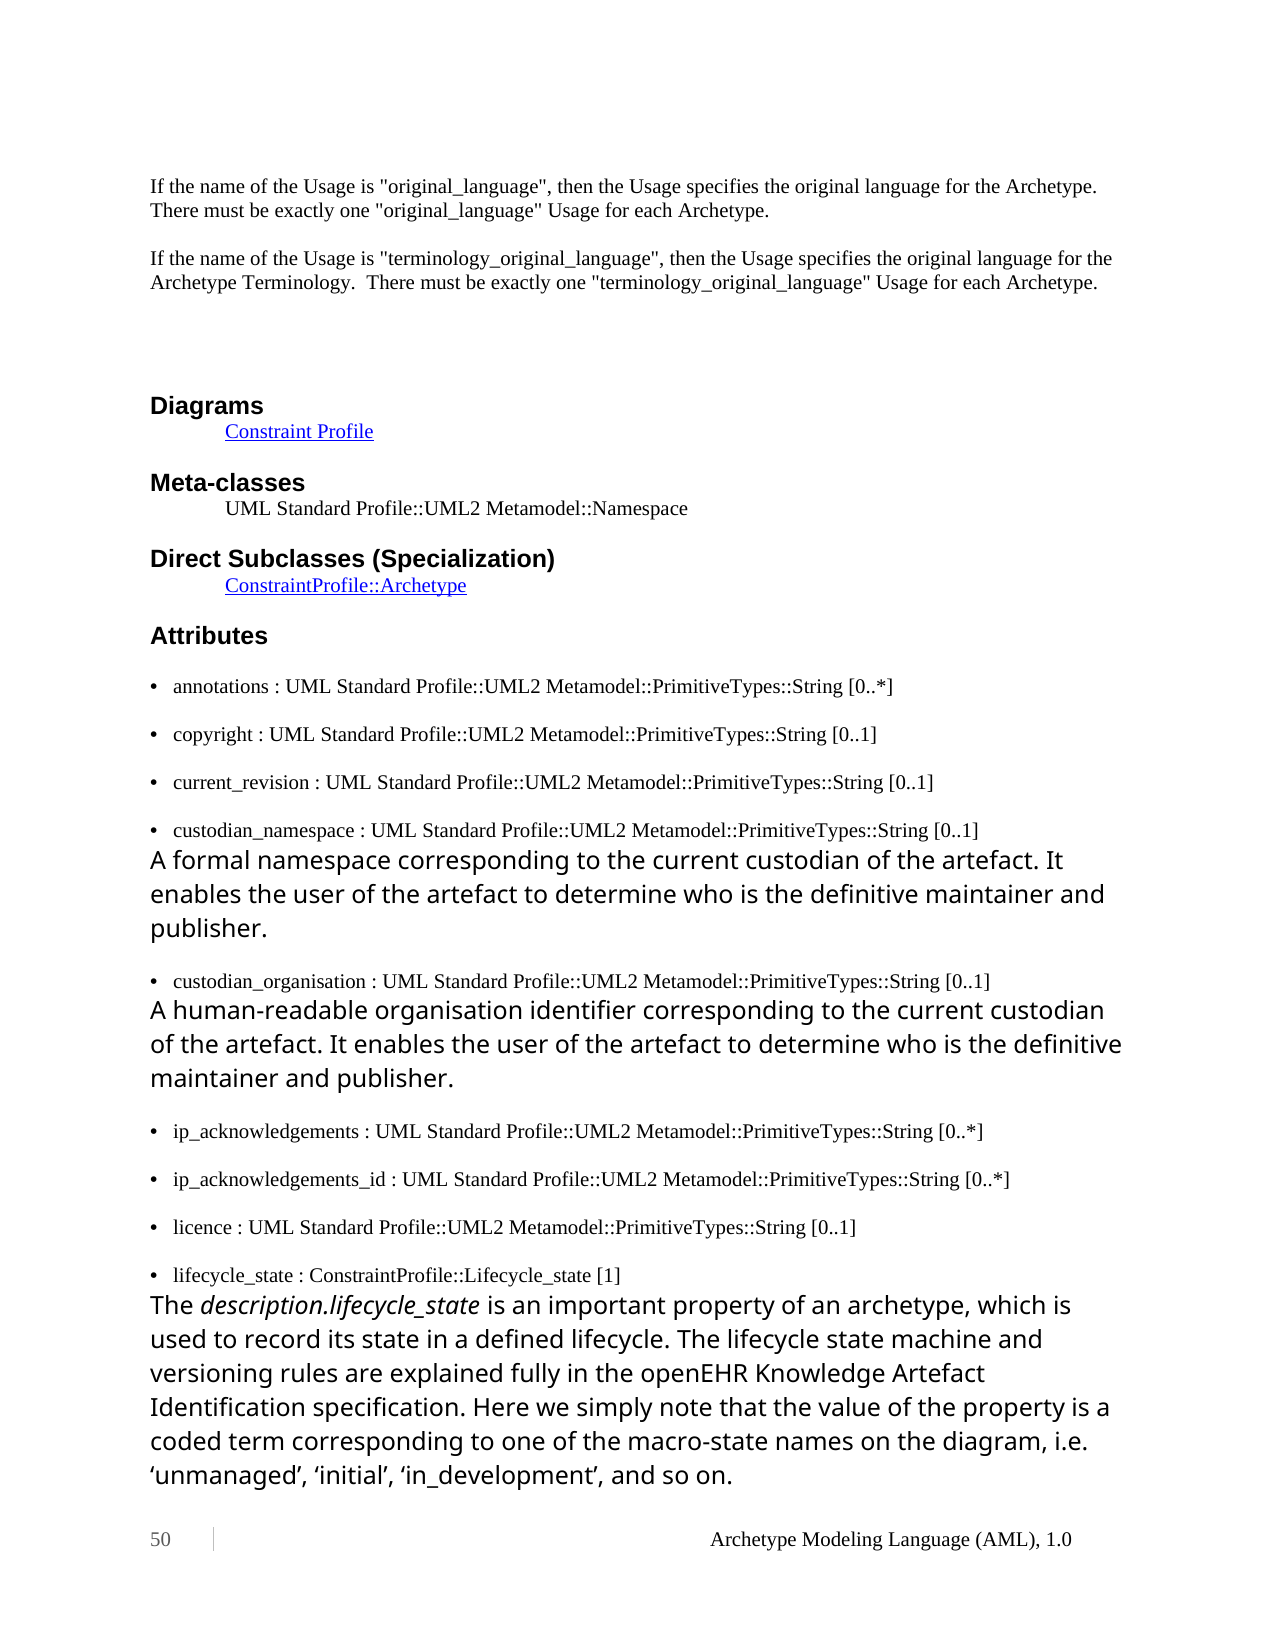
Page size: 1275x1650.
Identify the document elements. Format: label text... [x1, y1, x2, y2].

text Meta-classes [150, 467, 1125, 496]
text If the name of the Usage is "original_language", then the Usage specifies the original language for the Archetype. There must be exactly one "original_language" Usage for each Archetype. [150, 174, 1125, 222]
text Constraint Profile [225, 419, 1125, 443]
text Attributes [150, 621, 1125, 650]
text • lifecycle_state : ConstraintProfile::Lifecycle_state [1] [150, 1263, 1125, 1287]
text • ip_acknowledgements_id : UML Standard Profile::UML2 Metamodel::PrimitiveTypes::String [0..*] [150, 1167, 1125, 1191]
text • custodian_namespace : UML Standard Profile::UML2 Metamodel::PrimitiveTypes::String [0..1] [150, 818, 1125, 842]
text • copyright : UML Standard Profile::UML2 Metamodel::PrimitiveTypes::String [0..1] [150, 722, 1125, 746]
text A formal namespace corresponding to the current custodian of the artefact. It enables the user of the artefact to determine who is the definitive maintainer and publisher. [150, 842, 1125, 945]
text A human-readable organisation identifier corresponding to the current custodian of the artefact. It enables the user of the artefact to determine who is the definitive maintainer and publisher. [150, 993, 1125, 1095]
text • current_revision : UML Standard Profile::UML2 Metamodel::PrimitiveTypes::String [0..1] [150, 770, 1125, 794]
text • annotations : UML Standard Profile::UML2 Metamodel::PrimitiveTypes::String [0..*] [150, 674, 1125, 698]
text • ip_acknowledgements : UML Standard Profile::UML2 Metamodel::PrimitiveTypes::String [0..*] [150, 1119, 1125, 1143]
text If the name of the Usage is "terminology_original_language", then the Usage specifies the original language for the Archetype Terminology. There must be exactly one "terminology_original_language" Usage for each Archetype. [150, 246, 1125, 294]
text The description.lifecycle_state is an important property of an archetype, which is used to record its state in a defined lifecycle. The lifecycle state machine and versioning rules are explained fully in the openEHR Knowledge Artefact Identification specification. Here we simply note that the value of the property is a coded term corresponding to one of the macro-state names on the diagram, i.e. ‘unmanaged’, ‘initial’, ‘in_development’, and so on. [150, 1287, 1125, 1492]
text Diagrams [150, 391, 1125, 419]
text • custodian_organisation : UML Standard Profile::UML2 Metamodel::PrimitiveTypes::String [0..1] [150, 969, 1125, 993]
text UML Standard Profile::UML2 Metamodel::Namespace [150, 496, 1125, 520]
text ConstraintProfile::Archetype [150, 573, 1125, 597]
text • licence : UML Standard Profile::UML2 Metamodel::PrimitiveTypes::String [0..1] [150, 1215, 1125, 1239]
text Direct Subclasses (Specialization) [150, 544, 1125, 573]
